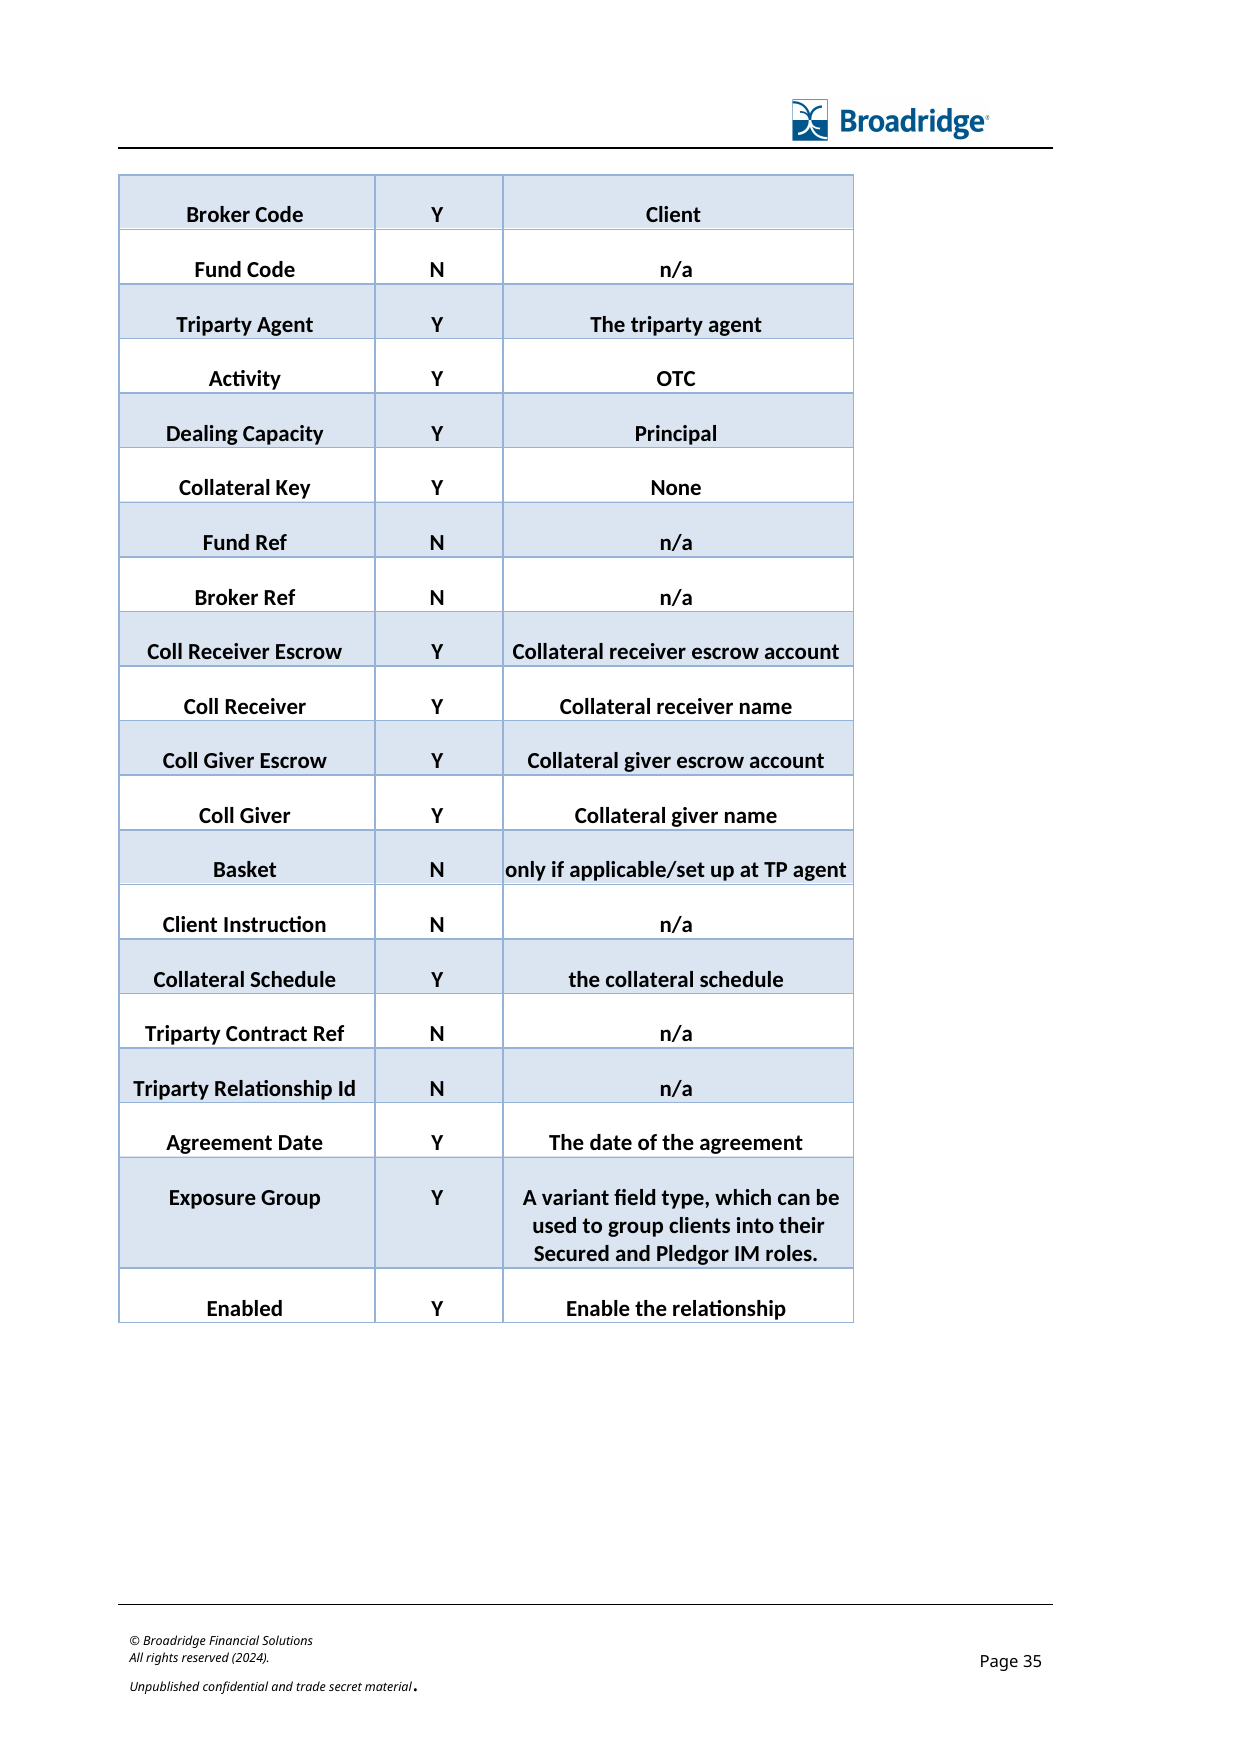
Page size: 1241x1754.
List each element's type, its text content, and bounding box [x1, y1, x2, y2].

table_cell Triparty Relationship Id [120, 1049, 374, 1102]
table_cell OTC [504, 339, 853, 392]
table_cell N [376, 230, 502, 283]
table_cell the collateral schedule [504, 940, 853, 993]
table_cell A variant field type, which can be used to group clients into their Secured and Pledgor IM roles. [504, 1158, 853, 1267]
table_cell Y [376, 1158, 502, 1267]
table_cell Enable the relationship [504, 1269, 853, 1322]
table_cell Collateral giver name [504, 776, 853, 829]
table_cell Y [376, 448, 502, 501]
table_cell Principal [504, 394, 853, 447]
table_cell Y [376, 1269, 502, 1322]
table_cell Collateral receiver name [504, 667, 853, 720]
table_cell Y [376, 612, 502, 665]
picture [792, 98, 990, 142]
table_cell n/a [504, 1049, 853, 1102]
table_cell N [376, 558, 502, 611]
table_cell Y [376, 721, 502, 774]
table_cell Fund Code [120, 230, 374, 283]
table_cell Y [376, 667, 502, 720]
table_cell Coll Giver [120, 776, 374, 829]
table_cell Broker Ref [120, 558, 374, 611]
table_cell The triparty agent [504, 285, 853, 338]
table_cell Enabled [120, 1269, 374, 1322]
table_cell n/a [504, 503, 853, 556]
table_cell None [504, 448, 853, 501]
table_cell The date of the agreement [504, 1103, 853, 1156]
table_cell Y [376, 1103, 502, 1156]
table_cell Coll Receiver Escrow [120, 612, 374, 665]
table_cell N [376, 885, 502, 938]
table_cell Activity [120, 339, 374, 392]
table_cell only if applicable/set up at TP agent [504, 831, 853, 883]
table_cell Y [376, 940, 502, 993]
table_cell Dealing Capacity [120, 394, 374, 447]
table_cell N [376, 994, 502, 1047]
table_cell Collateral Key [120, 448, 374, 501]
table_cell Triparty Contract Ref [120, 994, 374, 1047]
table_cell Y [376, 394, 502, 447]
table_cell Client Instruction [120, 885, 374, 938]
table_cell n/a [504, 230, 853, 283]
table_cell Y [376, 285, 502, 338]
table_cell Coll Receiver [120, 667, 374, 720]
table_cell Y [376, 776, 502, 829]
table_cell Broker Code [120, 176, 374, 228]
table_cell N [376, 503, 502, 556]
table_cell Collateral giver escrow account [504, 721, 853, 774]
table_cell Y [376, 339, 502, 392]
table_cell Fund Ref [120, 503, 374, 556]
table_cell n/a [504, 994, 853, 1047]
table_cell Basket [120, 831, 374, 883]
table_cell Y [376, 176, 502, 228]
table_cell N [376, 1049, 502, 1102]
table_cell N [376, 831, 502, 883]
table_cell Client [504, 176, 853, 228]
table_cell n/a [504, 885, 853, 938]
table_cell Agreement Date [120, 1103, 374, 1156]
table_cell Triparty Agent [120, 285, 374, 338]
table_cell n/a [504, 558, 853, 611]
table_cell Collateral Schedule [120, 940, 374, 993]
table_cell Collateral receiver escrow account [504, 612, 853, 665]
table_cell Exposure Group [120, 1158, 374, 1267]
table_cell Coll Giver Escrow [120, 721, 374, 774]
